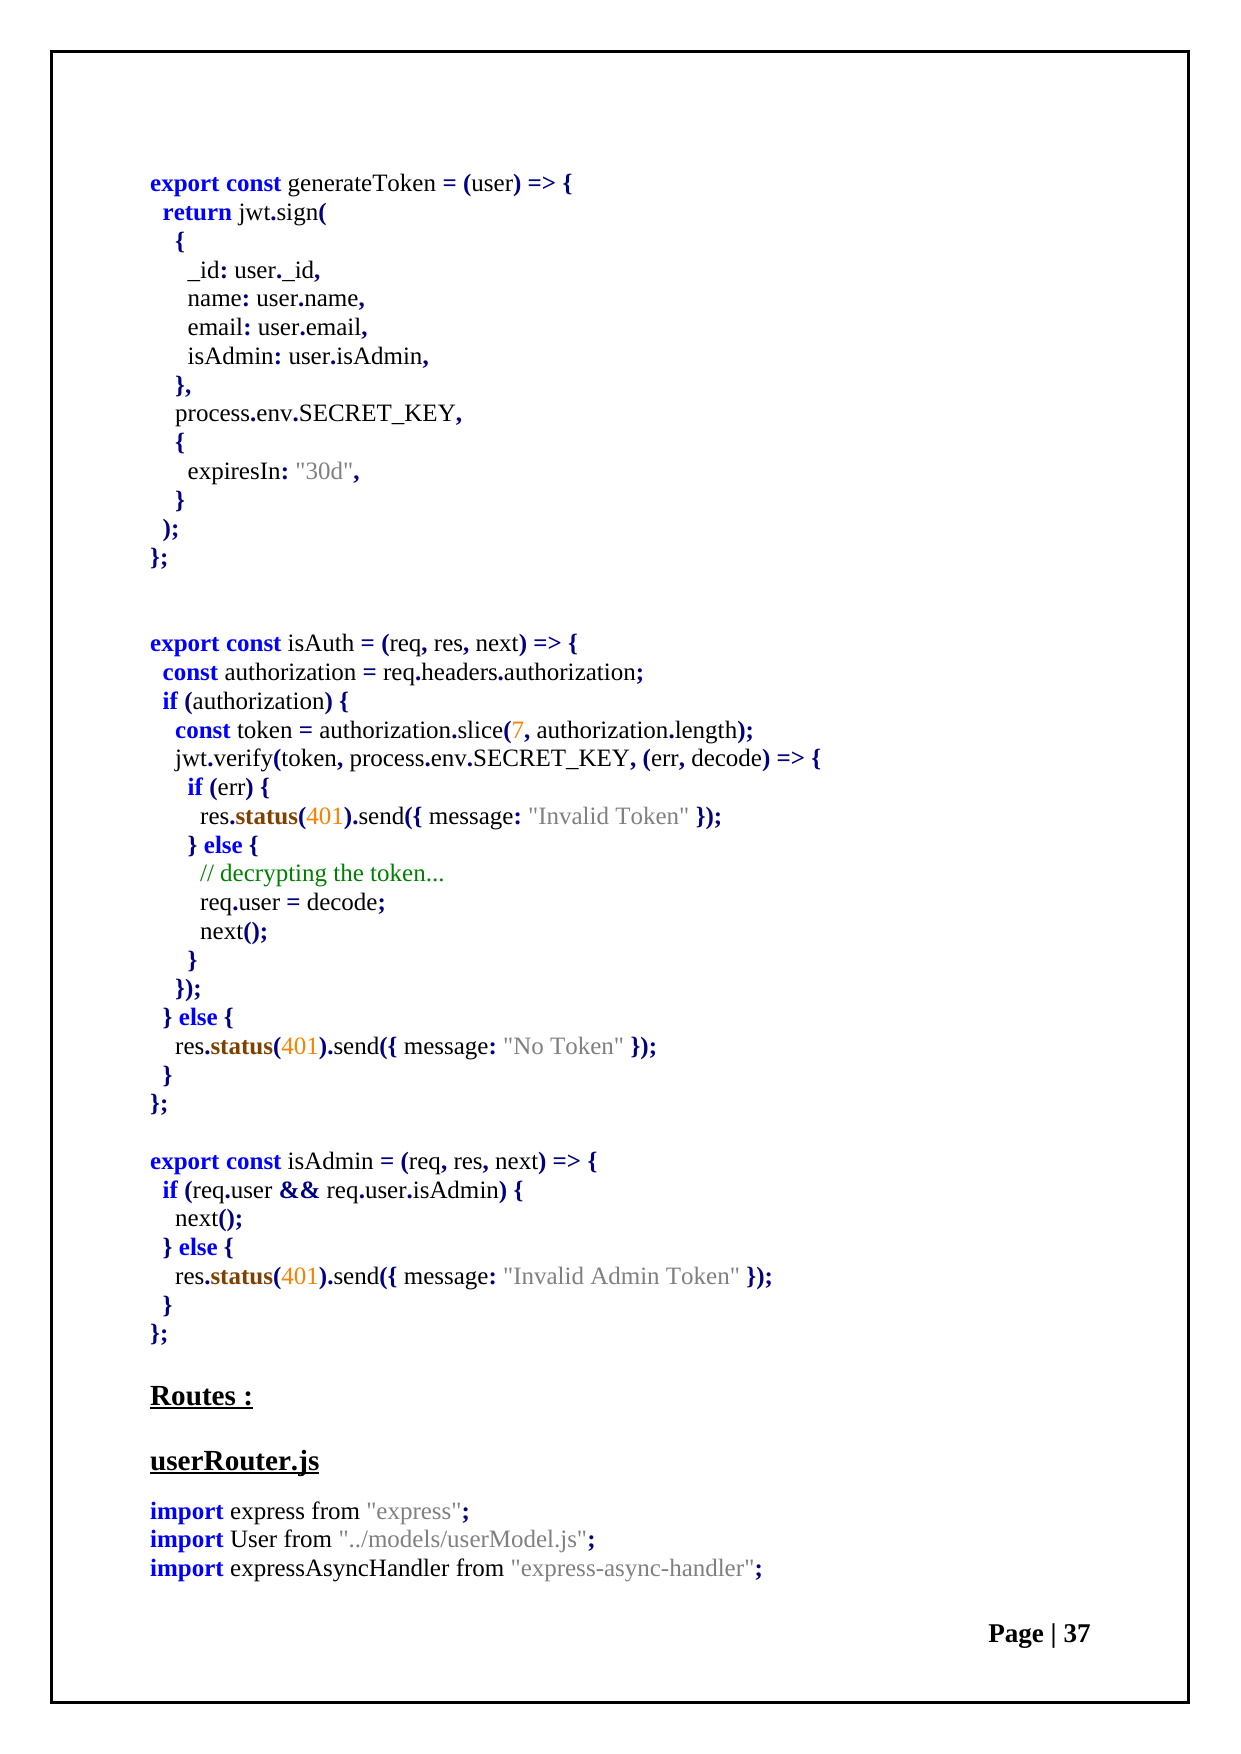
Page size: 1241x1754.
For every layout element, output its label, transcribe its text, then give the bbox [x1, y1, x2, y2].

text Routes : [150, 1378, 1090, 1412]
text if (err) { [150, 772, 1090, 801]
text export const generateToken = (user) => { [150, 168, 1090, 197]
text next(); [150, 1203, 1090, 1232]
text import expressAsyncHandler from "express-async-handler"; [150, 1553, 1090, 1582]
text const token = authorization.slice(7, authorization.length); [150, 715, 1090, 743]
text } [150, 945, 1090, 973]
text isAdmin: user.isAdmin, [150, 341, 1090, 370]
text } [150, 1290, 1090, 1318]
text import User from "../models/userModel.js"; [150, 1524, 1090, 1553]
text _id: user._id, [150, 255, 1090, 283]
text // decrypting the token... [150, 858, 1090, 887]
text jwt.verify(token, process.env.SECRET_KEY, (err, decode) => { [150, 743, 1090, 772]
text userRouter.js [150, 1443, 1090, 1477]
text next(); [150, 916, 1090, 945]
text export const isAdmin = (req, res, next) => { [150, 1146, 1090, 1175]
text res.status(401).send({ message: "No Token" }); [150, 1031, 1090, 1060]
text } else { [150, 1002, 1090, 1031]
text } else { [150, 830, 1090, 858]
text { [150, 226, 1090, 255]
text import express from "express"; [150, 1496, 1090, 1524]
text expiresIn: "30d", [150, 456, 1090, 485]
text export const isAuth = (req, res, next) => { [150, 628, 1090, 657]
text if (req.user && req.user.isAdmin) { [150, 1175, 1090, 1203]
text name: user.name, [150, 283, 1090, 312]
text if (authorization) { [150, 686, 1090, 715]
text }; [150, 1088, 1090, 1117]
text }; [150, 1318, 1090, 1347]
text return jwt.sign( [150, 197, 1090, 226]
text } else { [150, 1232, 1090, 1261]
text req.user = decode; [150, 887, 1090, 916]
text ); [150, 513, 1090, 542]
text res.status(401).send({ message: "Invalid Admin Token" }); [150, 1261, 1090, 1290]
text email: user.email, [150, 312, 1090, 341]
text }, [150, 370, 1090, 398]
text } [150, 485, 1090, 513]
text const authorization = req.headers.authorization; [150, 657, 1090, 686]
text }); [150, 973, 1090, 1002]
text } [150, 1060, 1090, 1088]
text }; [150, 542, 1090, 571]
text res.status(401).send({ message: "Invalid Token" }); [150, 801, 1090, 830]
text process.env.SECRET_KEY, [150, 398, 1090, 427]
text { [150, 427, 1090, 456]
